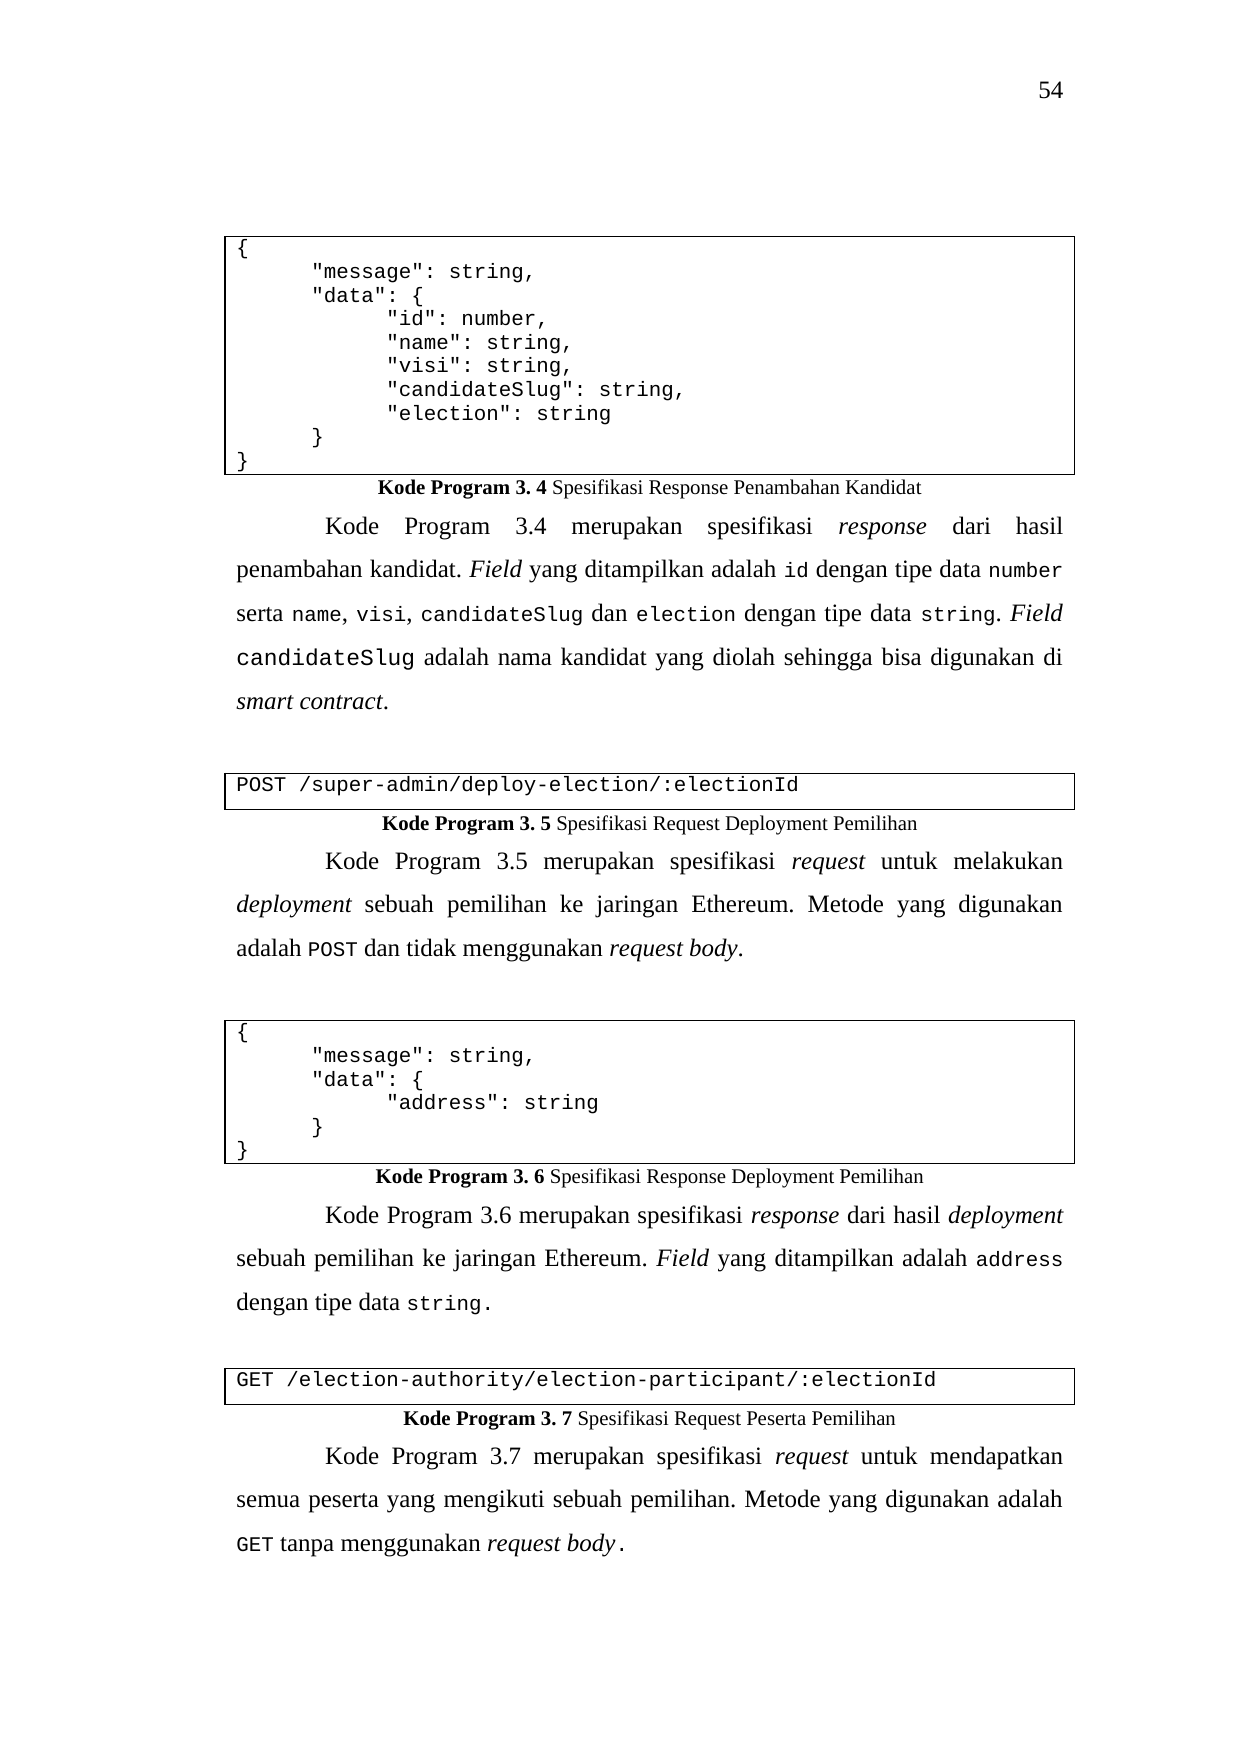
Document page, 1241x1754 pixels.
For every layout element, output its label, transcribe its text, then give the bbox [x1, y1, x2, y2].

text Kode Program 3.6 merupakan spesifikasi response dari hasil deployment sebuah pemilihan ke jaringan Ethereum. Field yang ditampilkan adalah address dengan tipe data string. [236, 1200, 1063, 1317]
text Kode Program 3.7 merupakan spesifikasi request untuk mendapatkan semua peserta yang mengikuti sebuah pemilihan. Metode yang digunakan adalah GET tanpa menggunakan request body. [236, 1441, 1063, 1557]
table_header POST /super-admin/deploy-election/:electionId [226, 774, 1074, 809]
table_header { "message": string, "data": { "address": string } } [226, 1021, 1074, 1163]
text Kode Program 3. 5 Spesifikasi Request Deployment Pemilihan [236, 810, 1063, 834]
text Kode Program 3.5 merupakan spesifikasi request untuk melakukan deployment sebuah pemilihan ke jaringan Ethereum. Metode yang digunakan adalah POST dan tidak menggunakan request body. [236, 846, 1063, 962]
table_header { "message": string, "data": { "id": number, "name": string, "visi": string, "candidateSlug": string, "election": string } } [226, 237, 1074, 474]
text Kode Program 3. 7 Spesifikasi Request Peserta Pemilihan [236, 1405, 1063, 1429]
table_header GET /election-authority/election-participant/:electionId [226, 1369, 1074, 1404]
text Kode Program 3.4 merupakan spesifikasi response dari hasil penambahan kandidat. Field yang ditampilkan adalah id dengan tipe data number serta name, visi, candidateSlug dan election dengan tipe data string. Field candidateSlug adalah nama kandidat yang diolah sehingga bisa digunakan di smart contract. [236, 511, 1063, 715]
text Kode Program 3. 4 Spesifikasi Response Penambahan Kandidat [236, 475, 1063, 499]
text Kode Program 3. 6 Spesifikasi Response Deployment Pemilihan [236, 1164, 1063, 1188]
